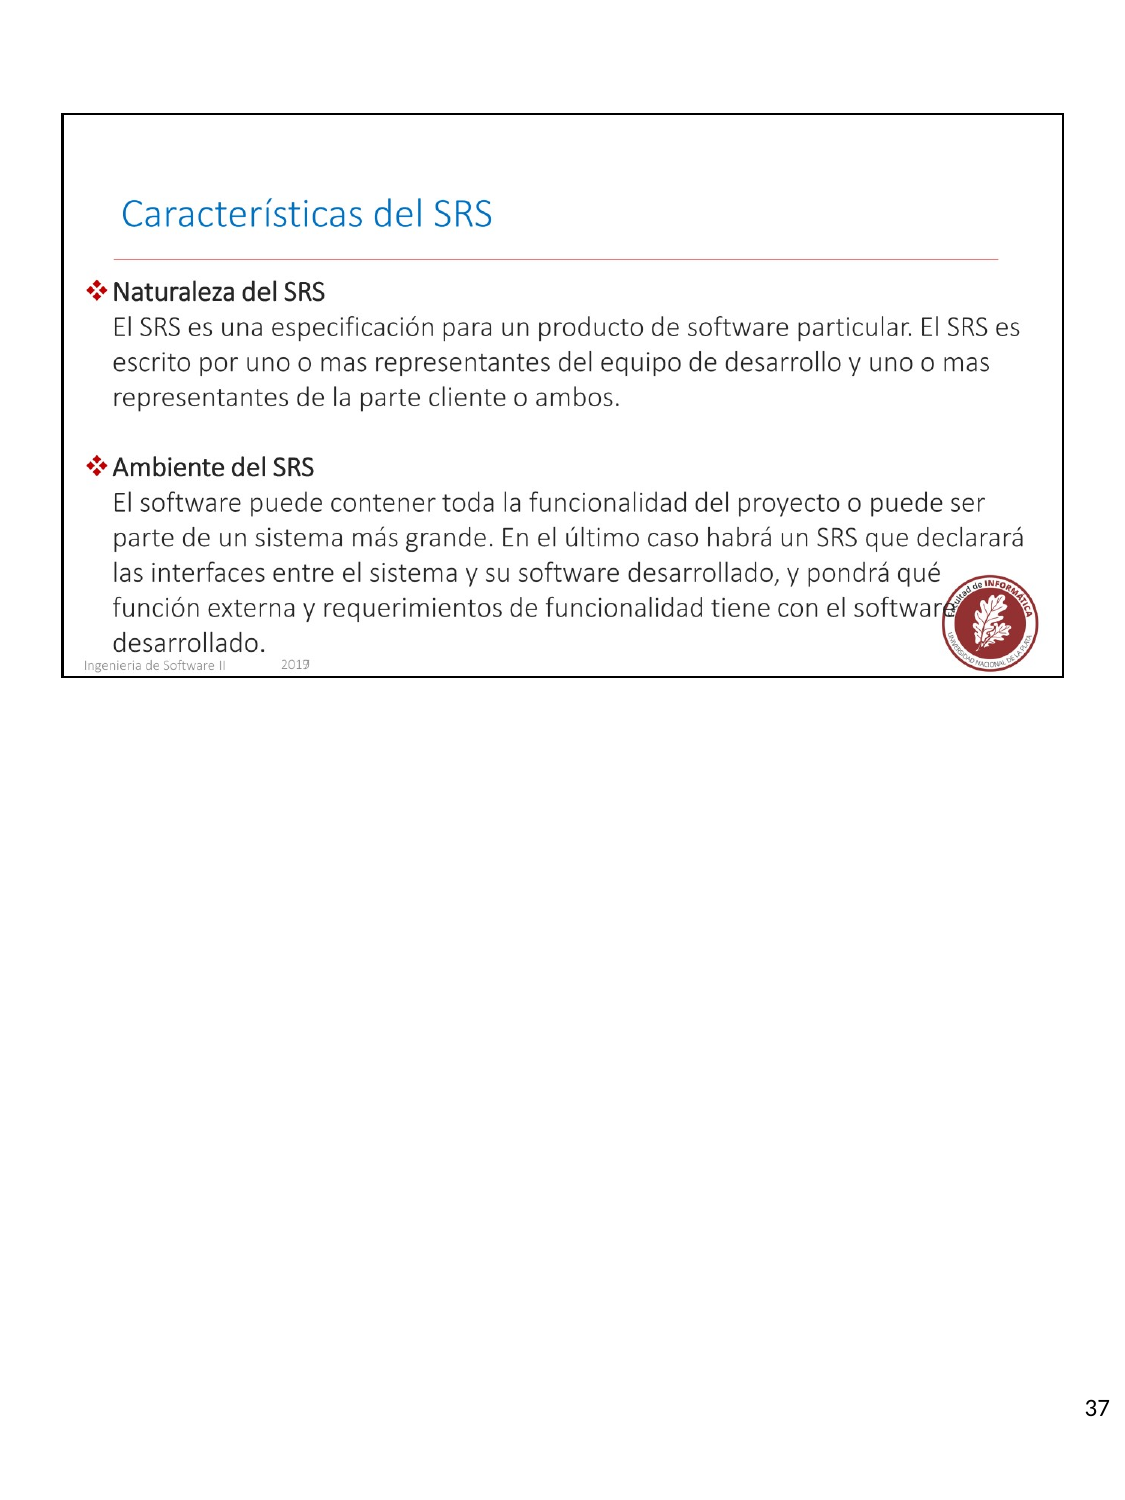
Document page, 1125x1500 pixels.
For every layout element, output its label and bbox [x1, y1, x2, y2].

picture [64, 115, 1062, 676]
